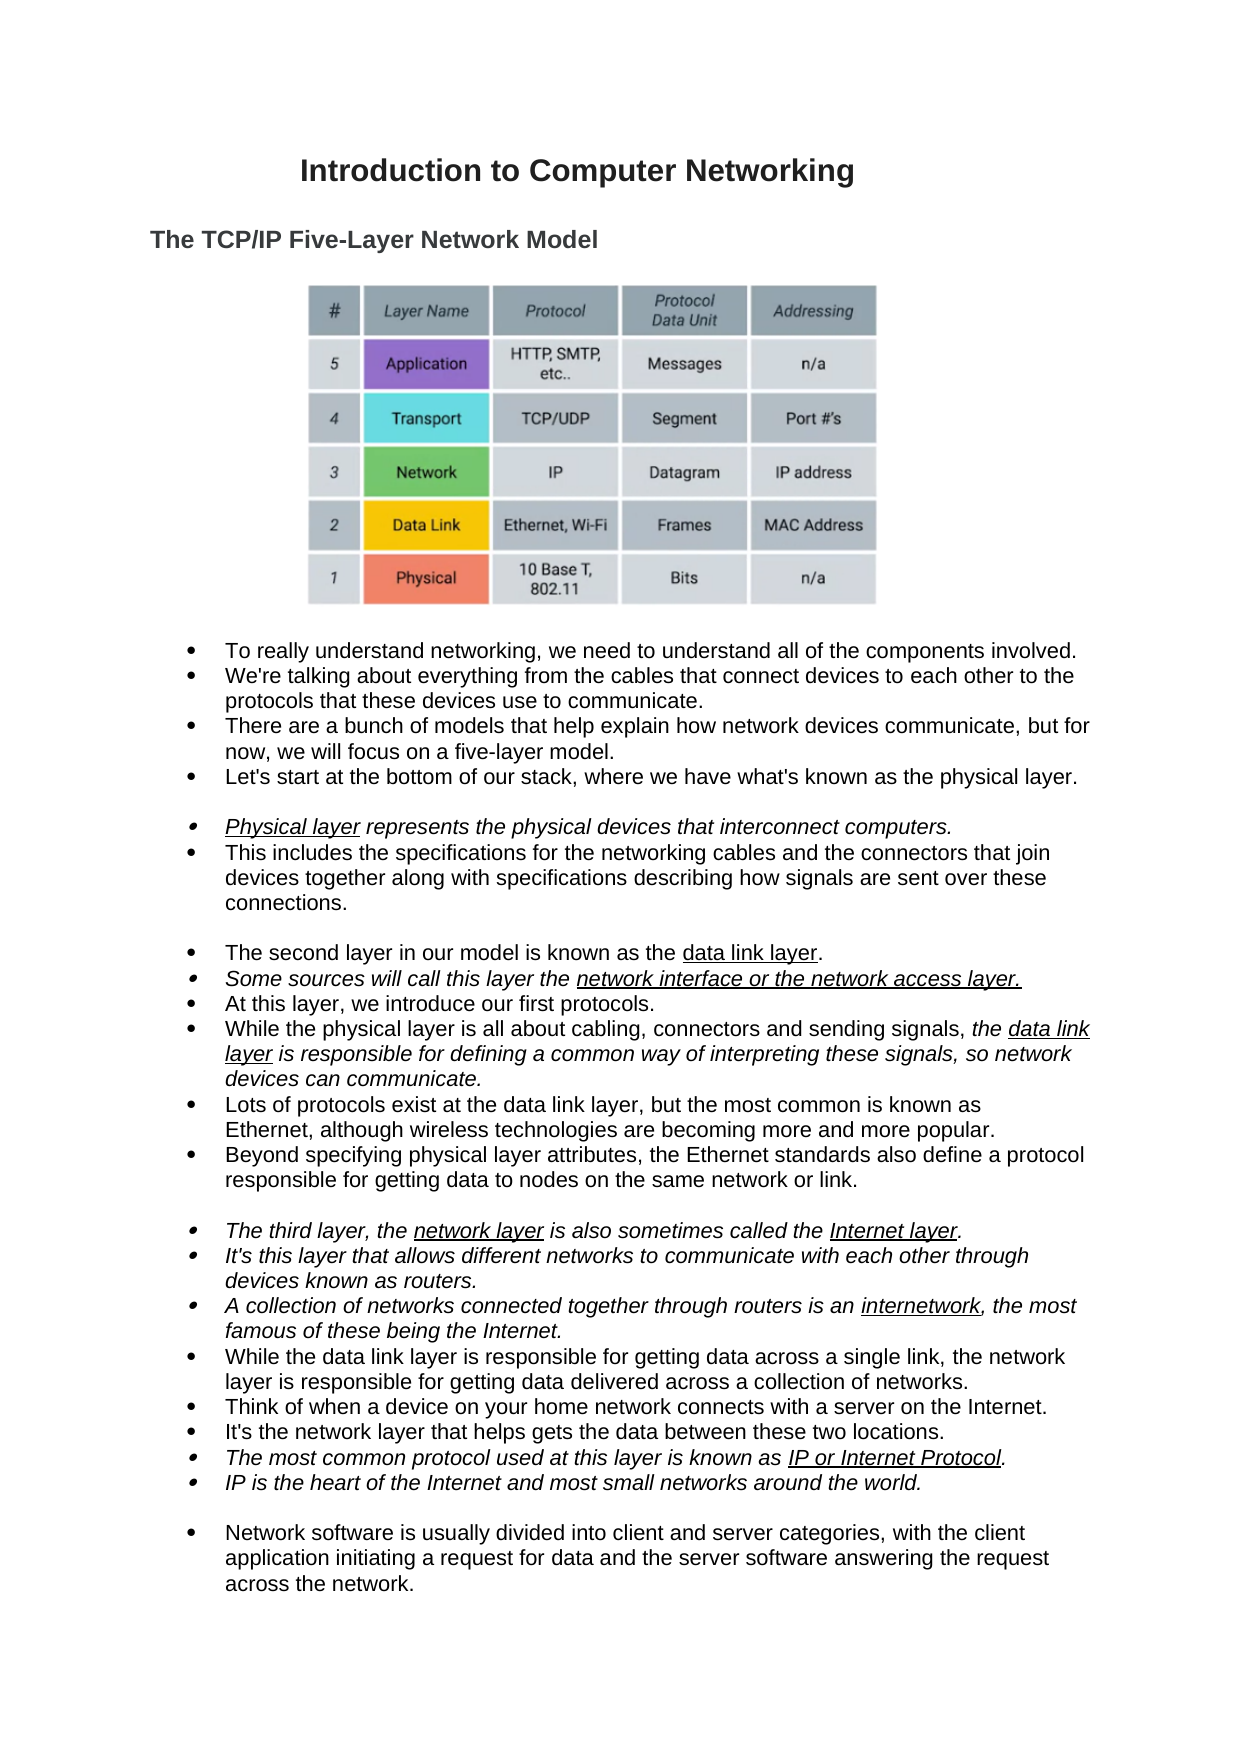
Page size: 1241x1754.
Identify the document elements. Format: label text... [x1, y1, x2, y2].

list There are a bunch of models that help explain how network devices communicate, but for now, we will focus on a five-layer model. [187, 713, 1090, 764]
picture [307, 285, 879, 607]
list Some sources will call this layer the network interface or the network access layer. [187, 965, 1090, 991]
list Beyond specifying physical layer attributes, the Ethernet standards also define a protocol responsible for getting data to nodes on the same network or link. [187, 1142, 1090, 1192]
list A collection of networks connected together through routers is an internetwork, the most famous of these being the Internet. [187, 1293, 1090, 1343]
subtitle The TCP/IP Five-Layer Network Model [150, 225, 1090, 254]
list IP is the heart of the Internet and most small networks around the world. [187, 1469, 1090, 1495]
list It's this layer that allows different networks to communicate with each other through devices known as routers. [187, 1243, 1090, 1293]
list It's the network layer that helps gets the data between these two locations. [187, 1419, 1090, 1444]
list Lots of protocols exist at the data link layer, but the most common is known as Ethernet, although wireless technologies are becoming more and more popular. [187, 1091, 1090, 1142]
list Physical layer represents the physical devices that interconnect computers. [187, 814, 1090, 839]
list We're talking about everything from the cables that connect devices to each other to the protocols that these devices use to communicate. [187, 663, 1090, 713]
list The most common protocol used at this layer is known as IP or Internet Protocol. [187, 1444, 1090, 1469]
list While the physical layer is all about cabling, connectors and sending signals, the data link layer is responsible for defining a common way of interpreting these signals, so network devices can communicate. [187, 1016, 1090, 1091]
subtitle Introduction to Computer Networking [225, 150, 1090, 187]
list The second layer in our model is known as the data link layer. [187, 940, 1090, 965]
list While the data link layer is responsible for getting data across a single link, the network layer is responsible for getting data delivered across a collection of networks. [187, 1343, 1090, 1394]
list Network software is usually divided into client and server categories, with the client application initiating a request for data and the server software answering the request across the network. [187, 1520, 1090, 1596]
list Think of when a device on your home network connects with a server on the Internet. [187, 1394, 1090, 1419]
list The third layer, the network layer is also sometimes called the Internet layer. [187, 1217, 1090, 1243]
list To really understand networking, we need to understand all of the components involved. [187, 638, 1090, 663]
list This includes the specifications for the networking cables and the connectors that join devices together along with specifications describing how signals are sent over these connections. [187, 839, 1090, 915]
list Let's start at the bottom of our stack, where we have what's known as the physical layer. [187, 764, 1090, 789]
list At this layer, we introduce our first protocols. [187, 991, 1090, 1016]
